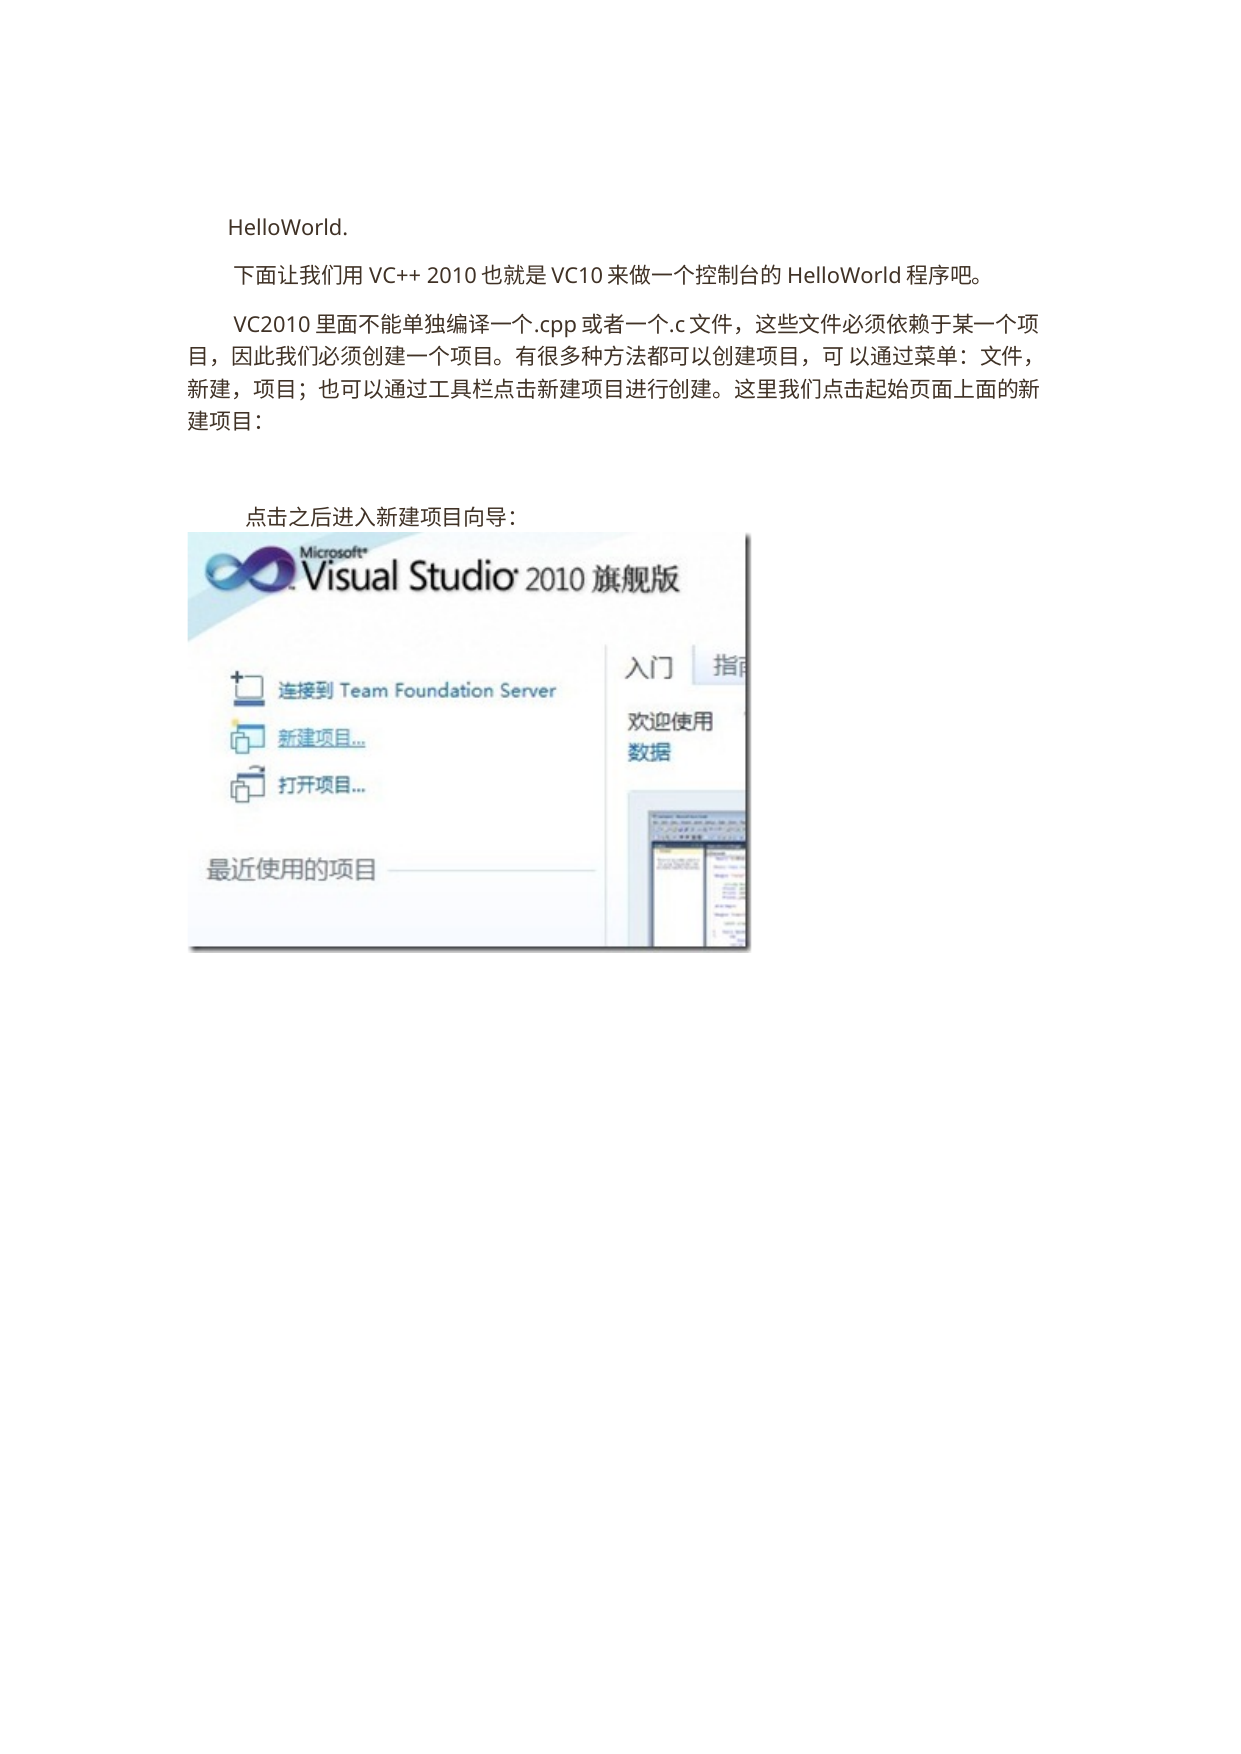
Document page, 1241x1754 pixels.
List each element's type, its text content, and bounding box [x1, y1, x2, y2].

text VC2010里面不能单独编译一个.cpp或者一个.c文件，这些文件必须依赖于某一个项目，因此我们必须创建一个项目。有很多种方法都可以创建项目，可 以通过菜单：文件，新建，项目；也可以通过工具栏点击新建项目进行创建。这里我们点击起始页面上面的新建项目： [187, 306, 1053, 436]
text 下面让我们用VC++ 2010也就是VC10来做一个控制台的HelloWorld程序吧。 [187, 258, 1053, 291]
picture [187, 532, 752, 953]
text HelloWorld. [187, 210, 1053, 243]
